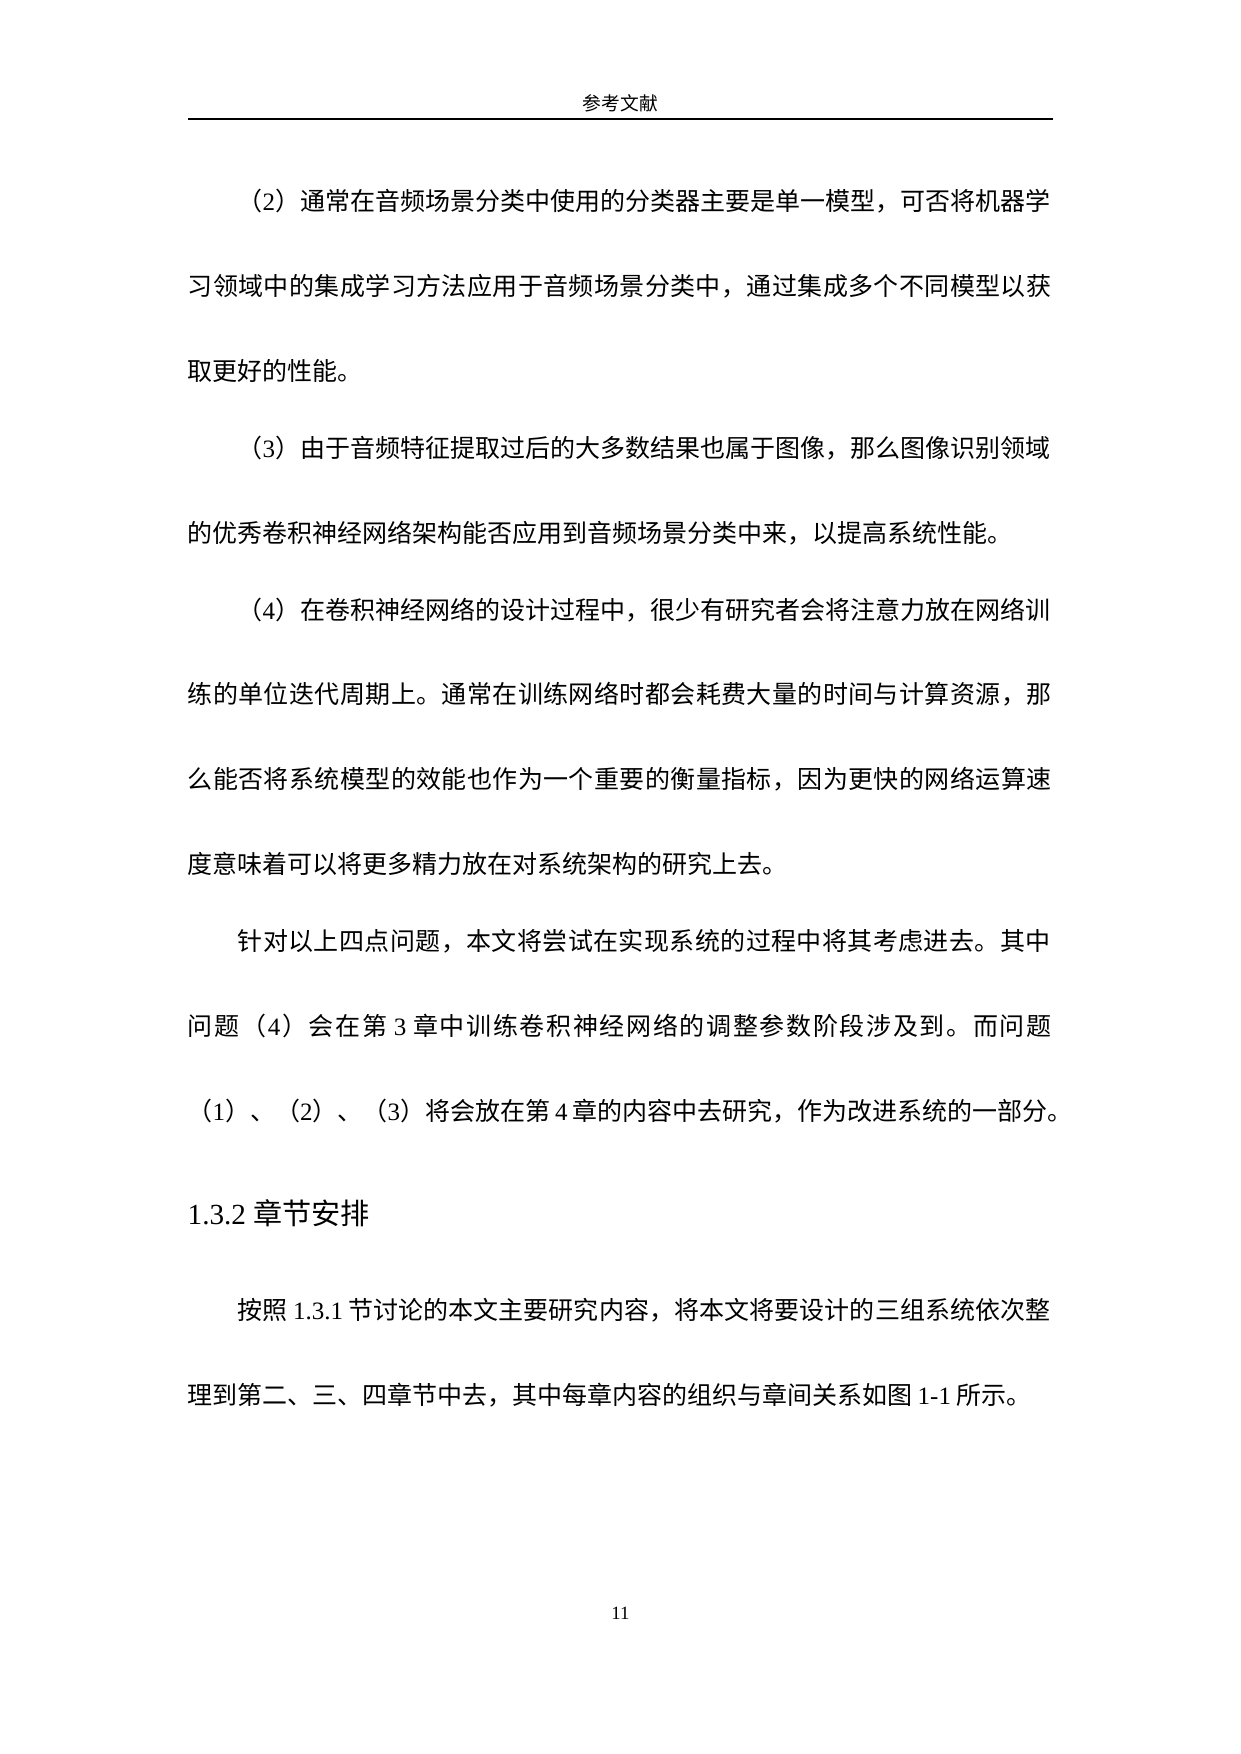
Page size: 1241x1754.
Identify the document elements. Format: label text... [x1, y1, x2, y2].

subtitle 1.3.2 章节安排 [187, 1178, 1053, 1246]
text 按照1.3.1节讨论的本文主要研究内容，将本文将要设计的三组系统依次整理到第二、三、四章节中去，其中每章内容的组织与章间关系如图1-1所示。 [187, 1275, 1053, 1428]
text 针对以上四点问题，本文将尝试在实现系统的过程中将其考虑进去。其中问题（4）会在第3章中训练卷积神经网络的调整参数阶段涉及到。而问题（1）、（2）、（3）将会放在第4章的内容中去研究，作为改进系统的一部分。 [187, 906, 1053, 1144]
text （4）在卷积神经网络的设计过程中，很少有研究者会将注意力放在网络训练的单位迭代周期上。通常在训练网络时都会耗费大量的时间与计算资源，那么能否将系统模型的效能也作为一个重要的衡量指标，因为更快的网络运算速度意味着可以将更多精力放在对系统架构的研究上去。 [187, 574, 1053, 897]
text （2）通常在音频场景分类中使用的分类器主要是单一模型，可否将机器学习领域中的集成学习方法应用于音频场景分类中，通过集成多个不同模型以获取更好的性能。 [187, 166, 1053, 403]
text （3）由于音频特征提取过后的大多数结果也属于图像，那么图像识别领域的优秀卷积神经网络架构能否应用到音频场景分类中来，以提高系统性能。 [187, 412, 1053, 565]
